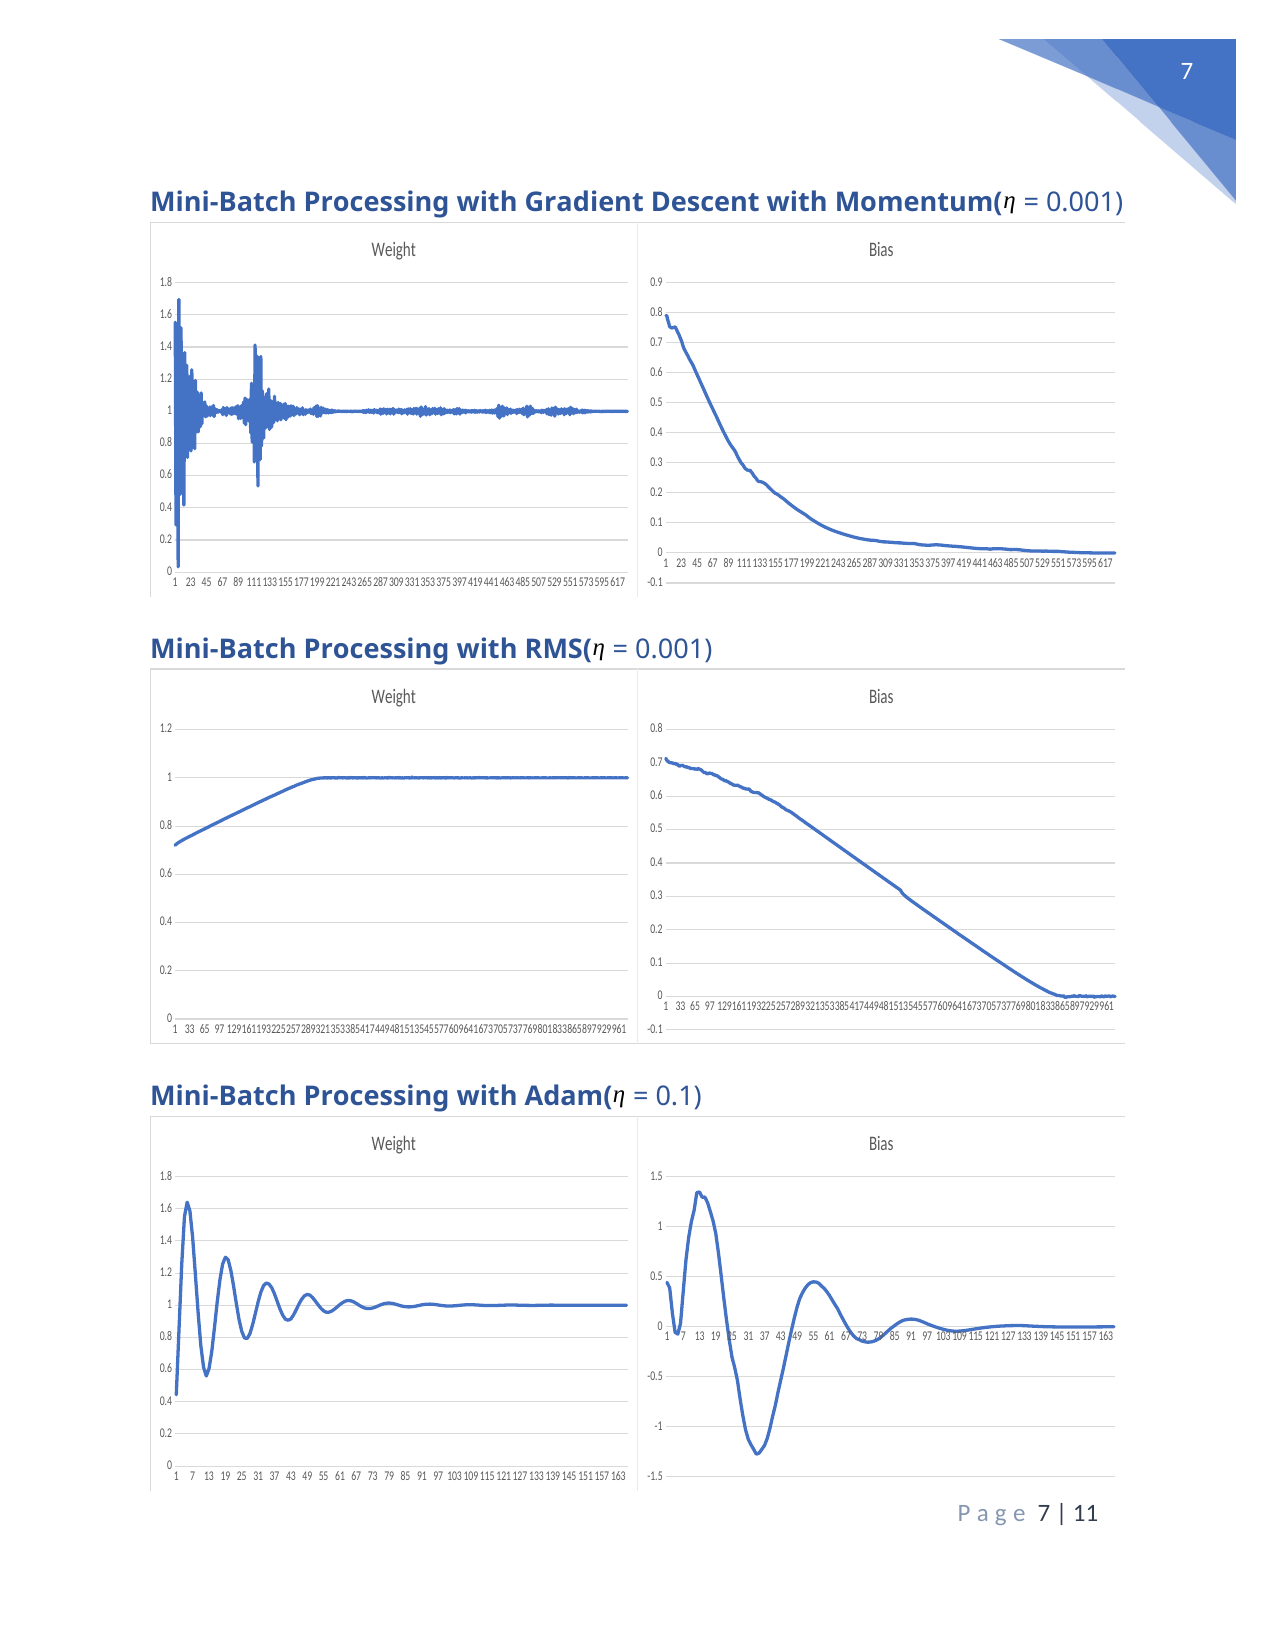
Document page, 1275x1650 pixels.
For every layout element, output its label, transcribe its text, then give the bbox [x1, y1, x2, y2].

subtitle Mini-Batch Processing with Adam( = 0.1) [150, 1076, 1125, 1113]
subtitle Mini-Batch Processing with RMS( = 0.001) [150, 629, 1125, 666]
picture [997, 39, 1236, 205]
subtitle Mini-Batch Processing with Gradient Descent with Momentum( = 0.001) [150, 182, 1125, 219]
